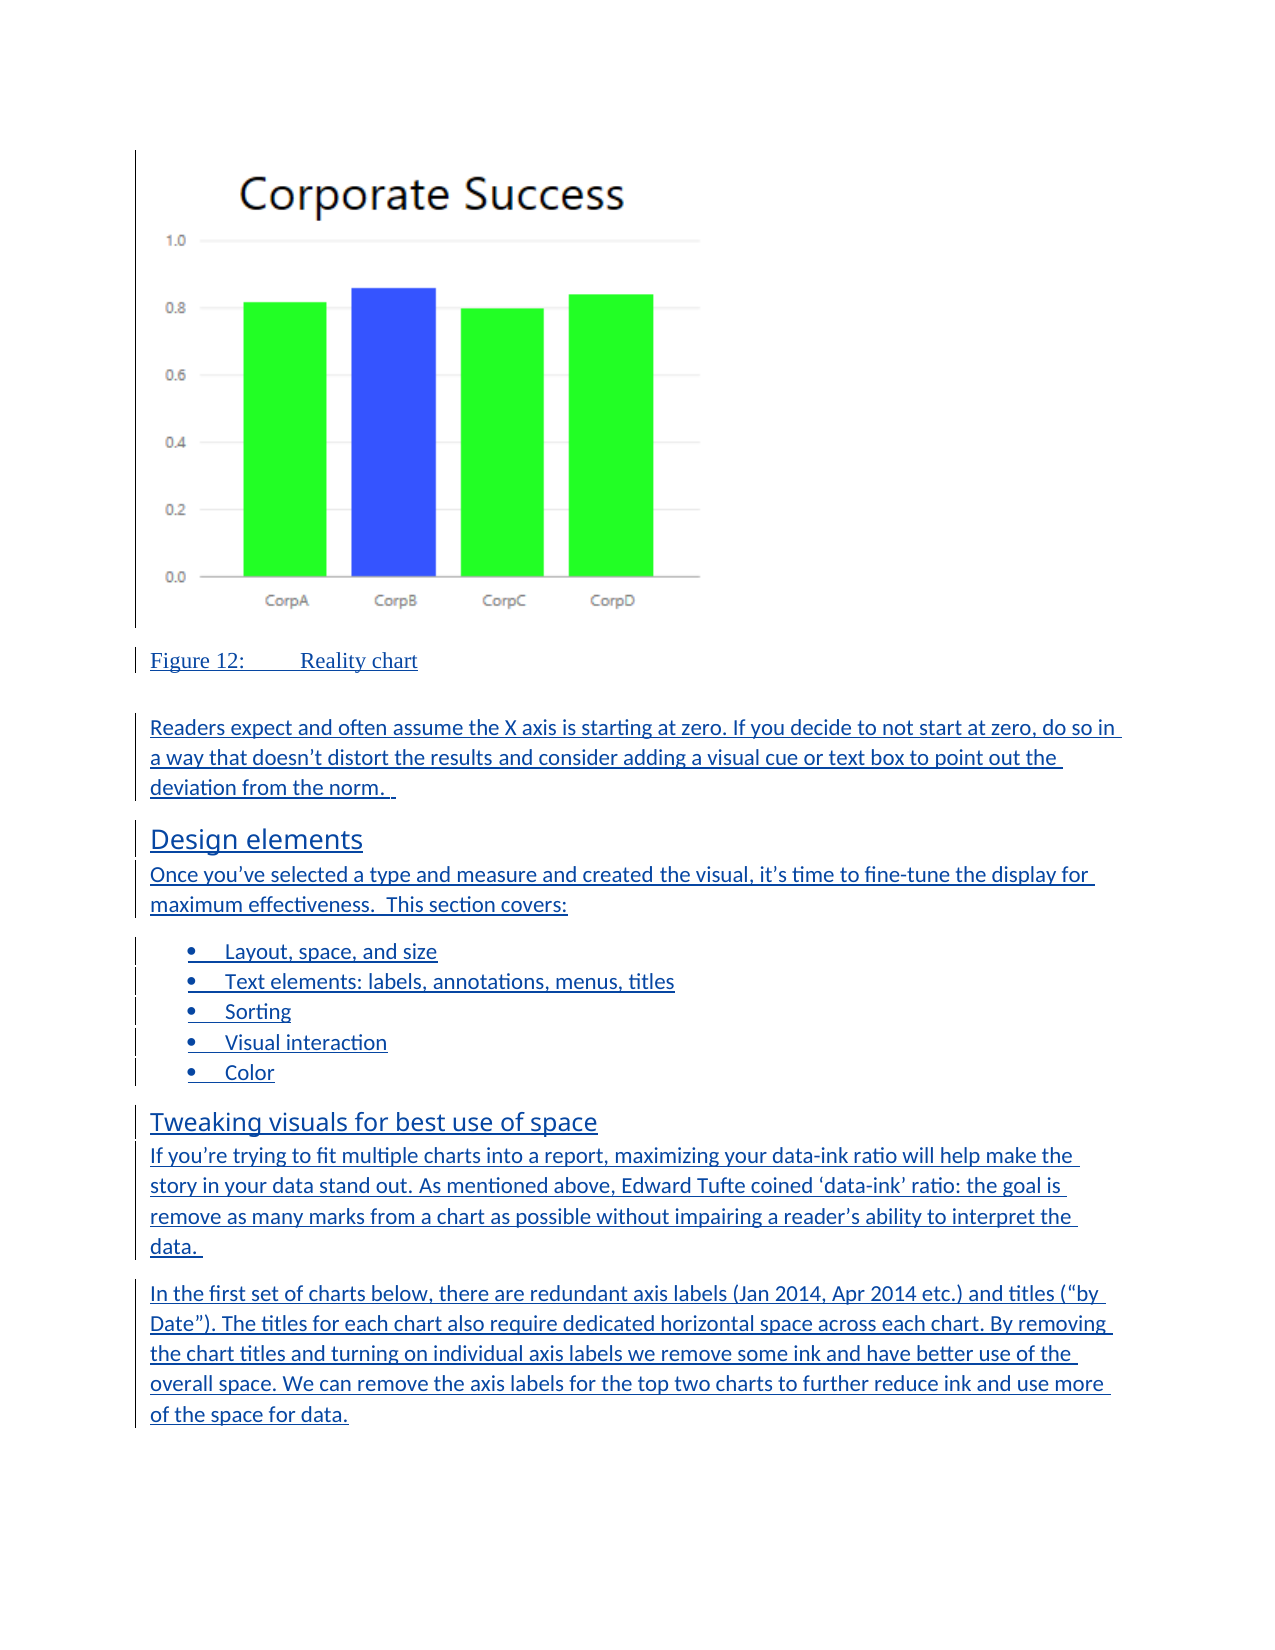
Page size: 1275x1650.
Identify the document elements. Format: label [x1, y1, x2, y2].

picture [150, 150, 713, 628]
